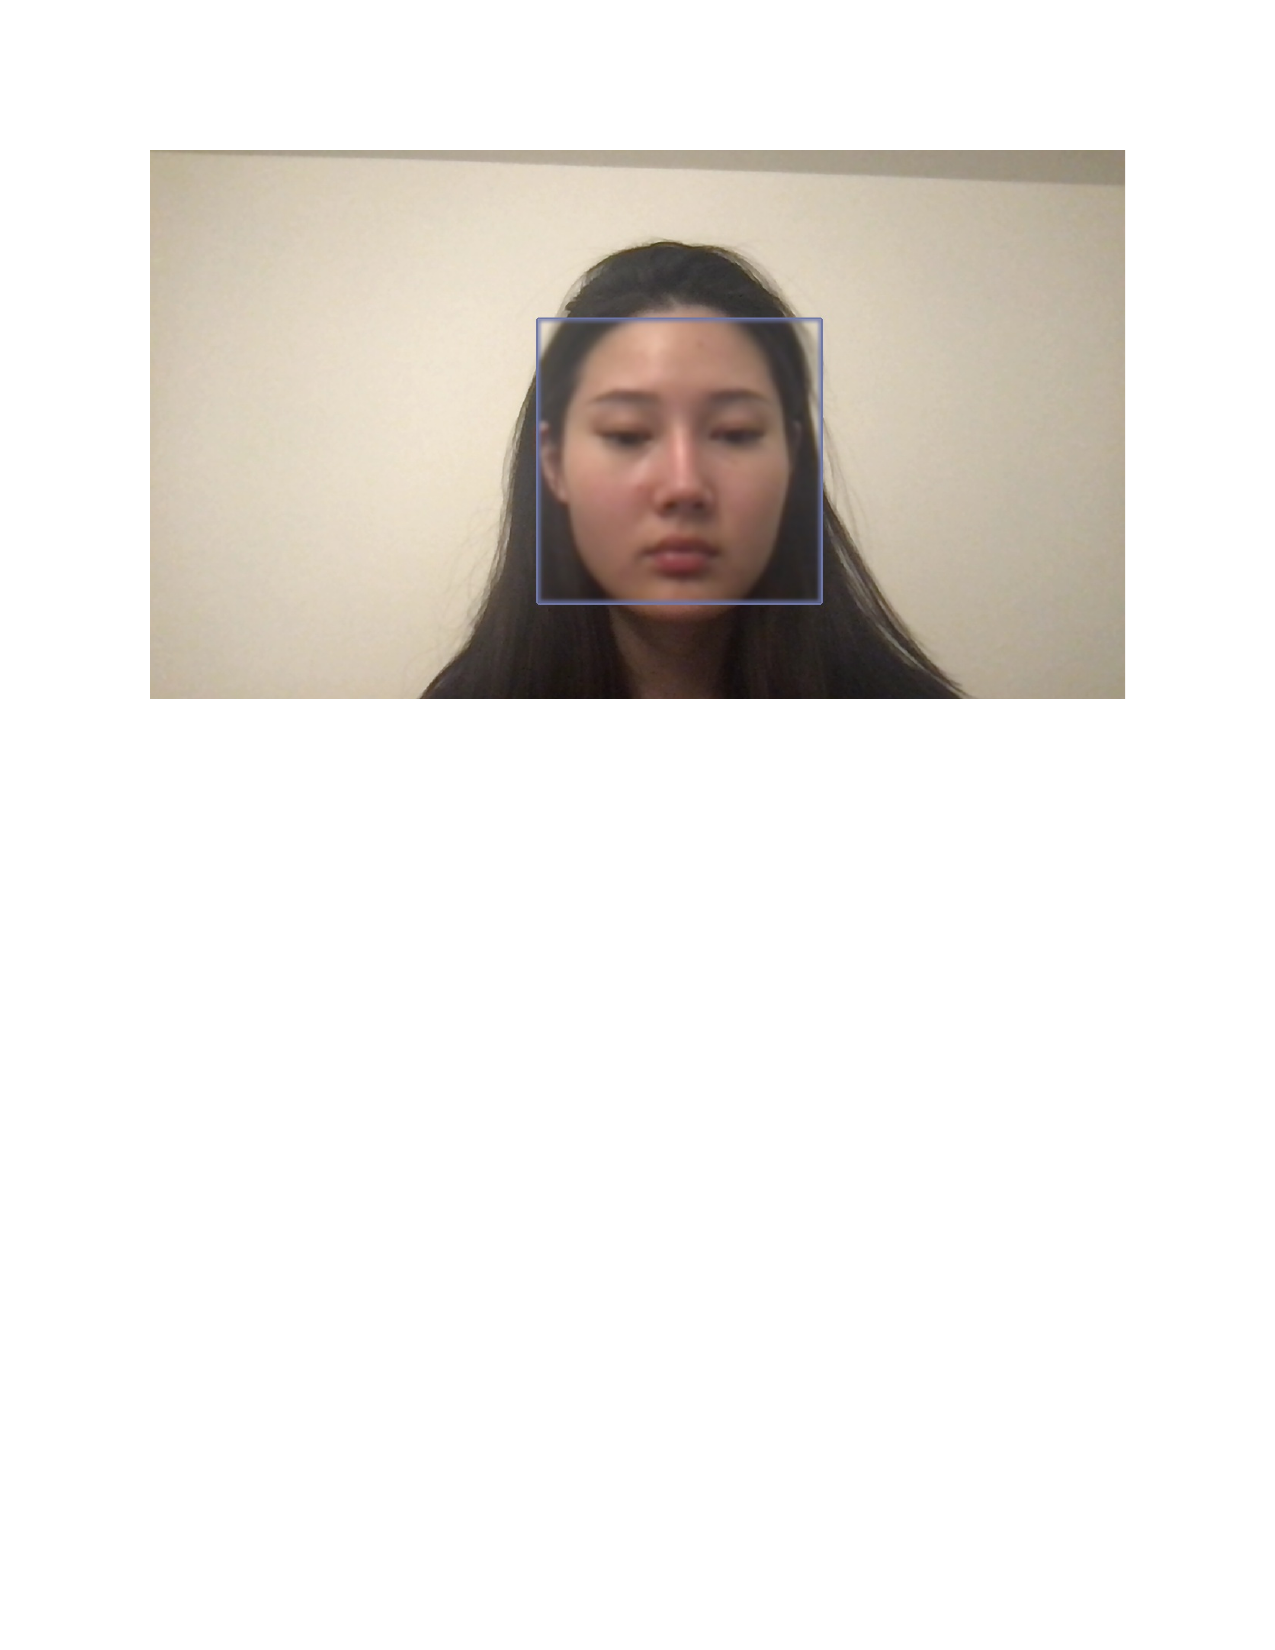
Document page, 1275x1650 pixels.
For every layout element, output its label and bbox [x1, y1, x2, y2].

picture [150, 150, 1125, 699]
